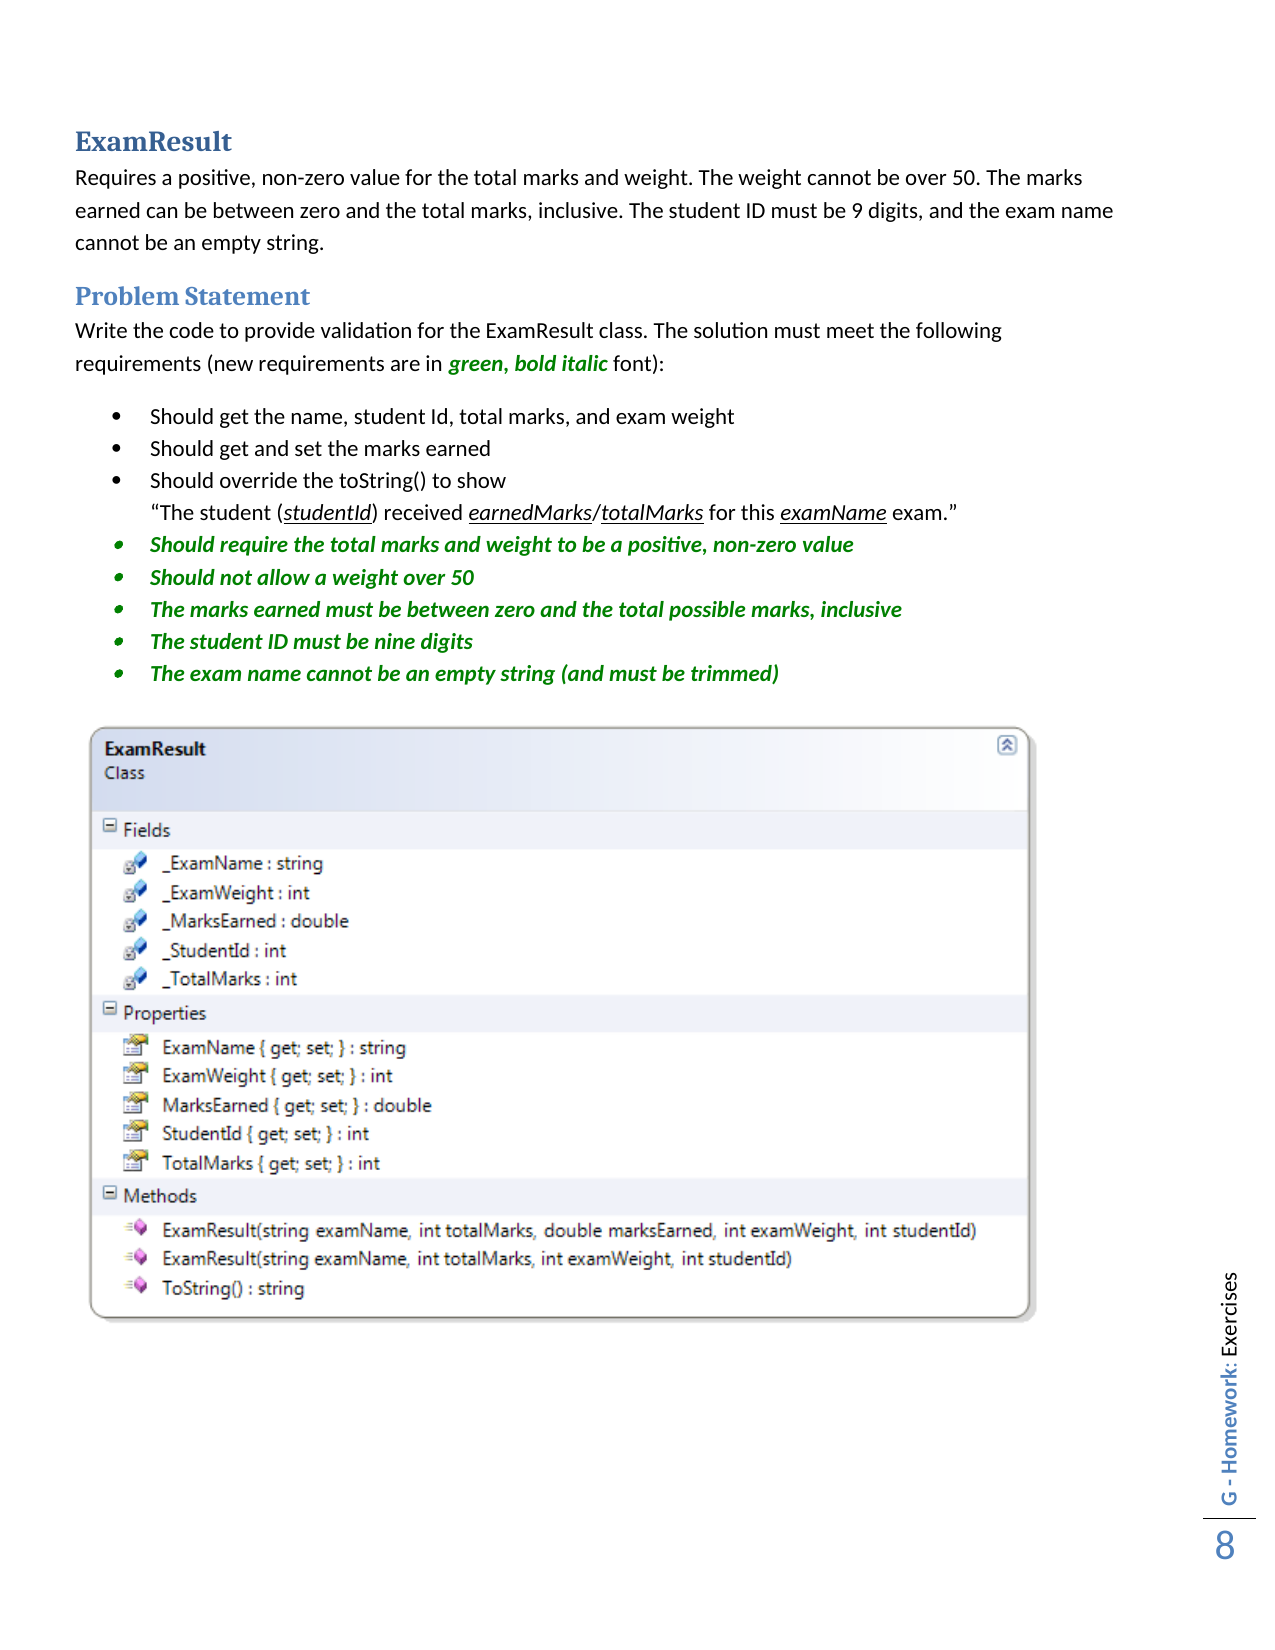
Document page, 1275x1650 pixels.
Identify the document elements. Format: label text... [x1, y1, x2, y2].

list The marks earned must be between zero and the total possible marks, inclusive [112, 595, 1125, 623]
text Write the code to provide validation for the ExamResult class. The solution must meet the following requirements (new requirements are in green, bold italic font): [75, 317, 1125, 377]
picture [75, 712, 1043, 1331]
list The exam name cannot be an empty string (and must be trimmed) [112, 659, 1125, 687]
list Should get and set the marks earned [112, 434, 1125, 462]
list Should require the total marks and weight to be a positive, non-zero value [112, 531, 1125, 559]
text Requires a positive, non-zero value for the total marks and weight. The weight cannot be over 50. The marks earned can be between zero and the total marks, inclusive. The student ID must be 9 digits, and the exam name cannot be an empty string. [75, 163, 1125, 256]
subtitle Problem Statement [75, 281, 1125, 312]
list Should get the name, student Id, total marks, and exam weight [112, 402, 1125, 430]
list Should not allow a weight over 50 [112, 563, 1125, 591]
subtitle ExamResult [75, 125, 1125, 158]
list Should override the toString() to show “The student (studentId) received earnedMarks/totalMarks for this examName exam.” [112, 466, 1125, 526]
list The student ID must be nine digits [112, 627, 1125, 655]
